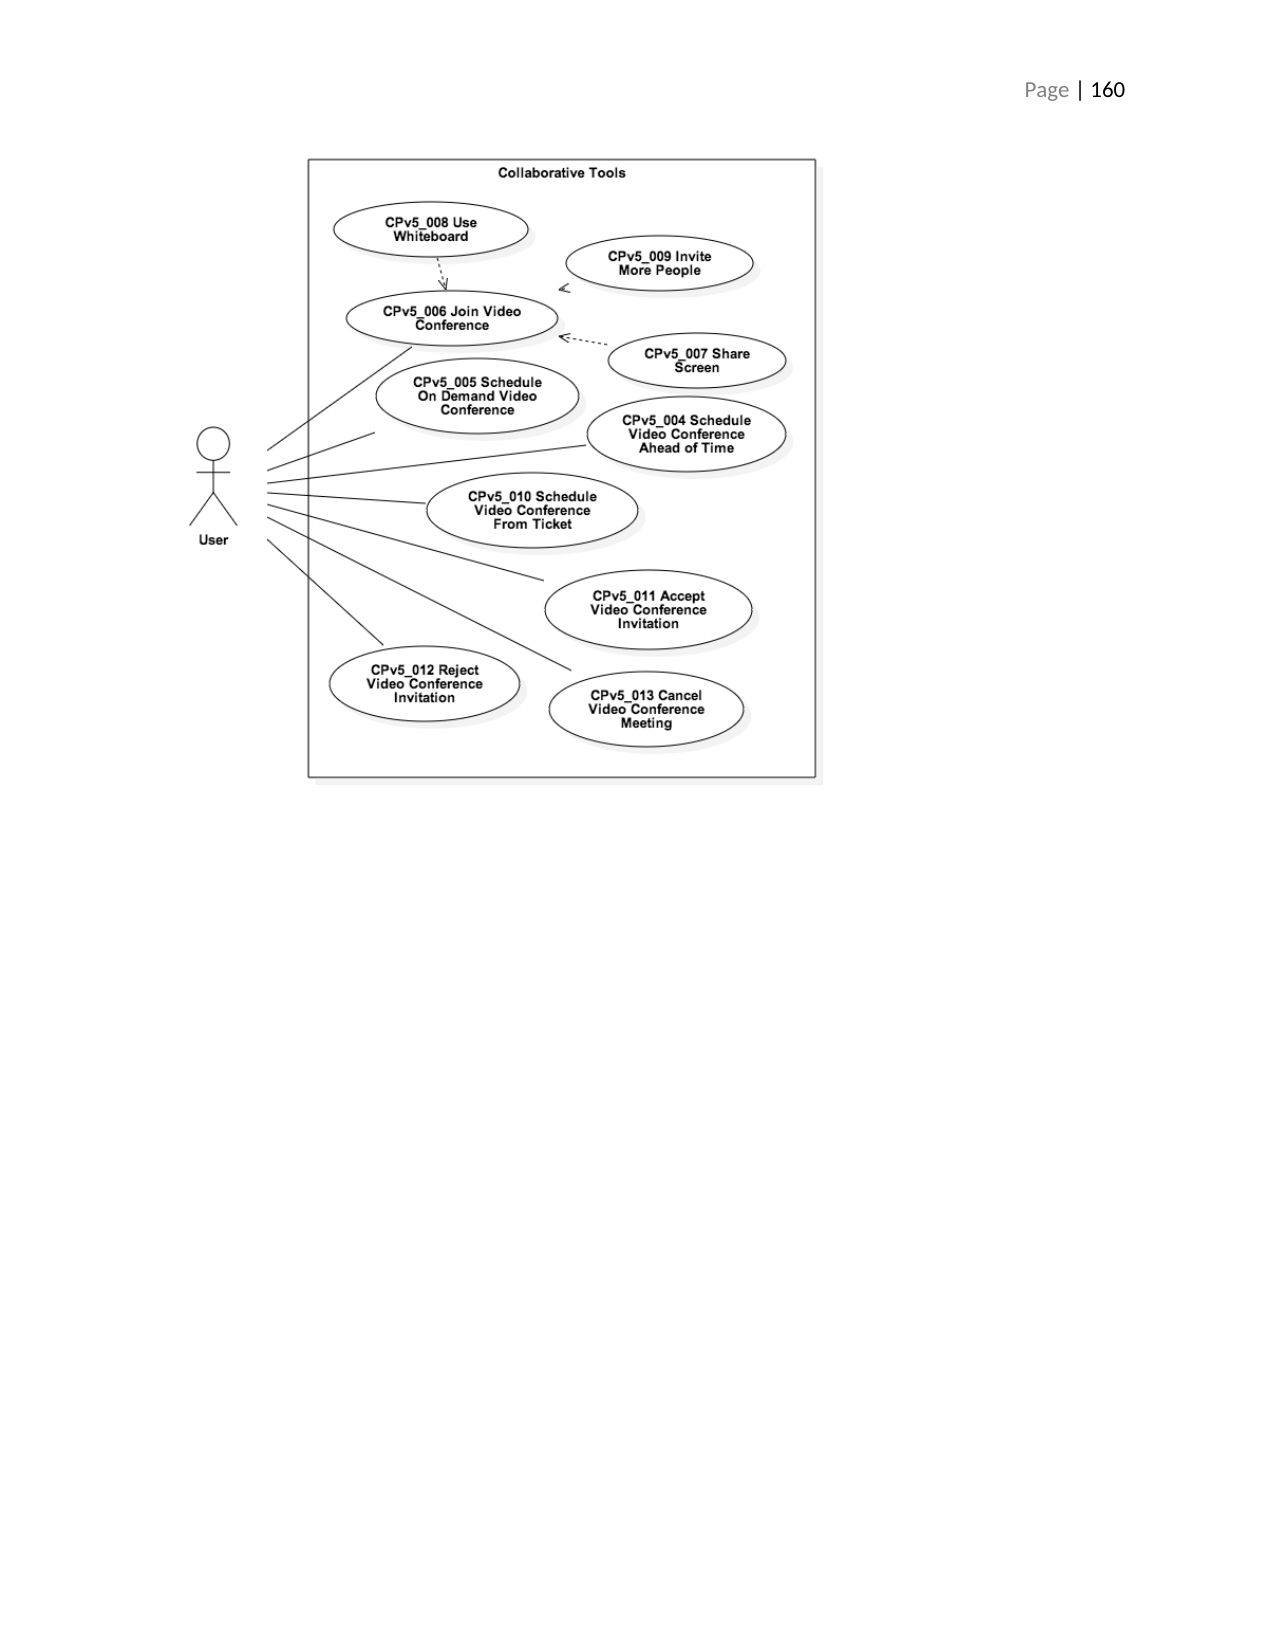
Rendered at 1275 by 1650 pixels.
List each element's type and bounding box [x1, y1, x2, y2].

picture [150, 150, 826, 788]
